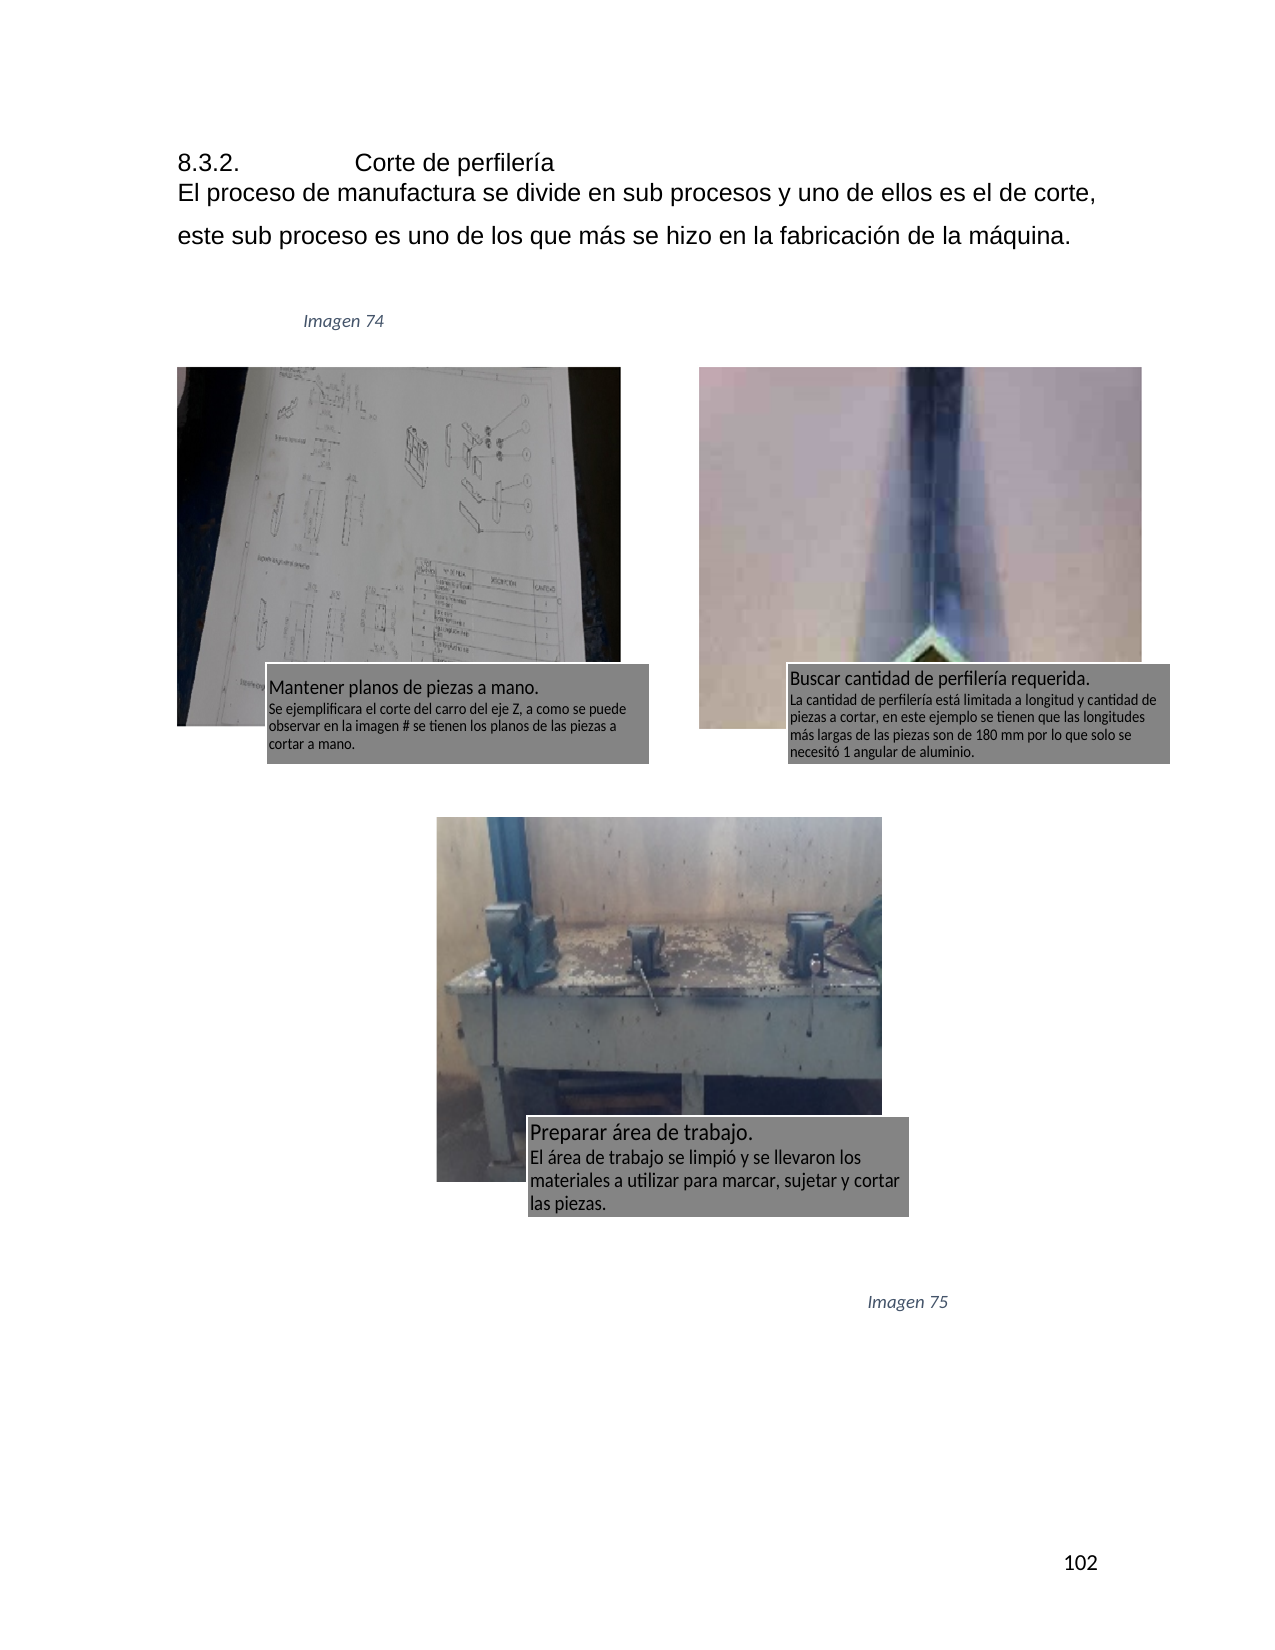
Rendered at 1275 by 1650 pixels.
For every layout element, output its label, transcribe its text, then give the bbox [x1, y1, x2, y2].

picture [697, 365, 1143, 730]
text El proceso de manufactura se divide en sub procesos y uno de ellos es el de corte, este sub proceso es uno de los que más se hizo en la fabricación de la máquina. [177, 178, 1098, 250]
picture [176, 365, 622, 730]
subtitle Corte de perfilería [177, 148, 1098, 176]
picture [436, 817, 882, 1182]
